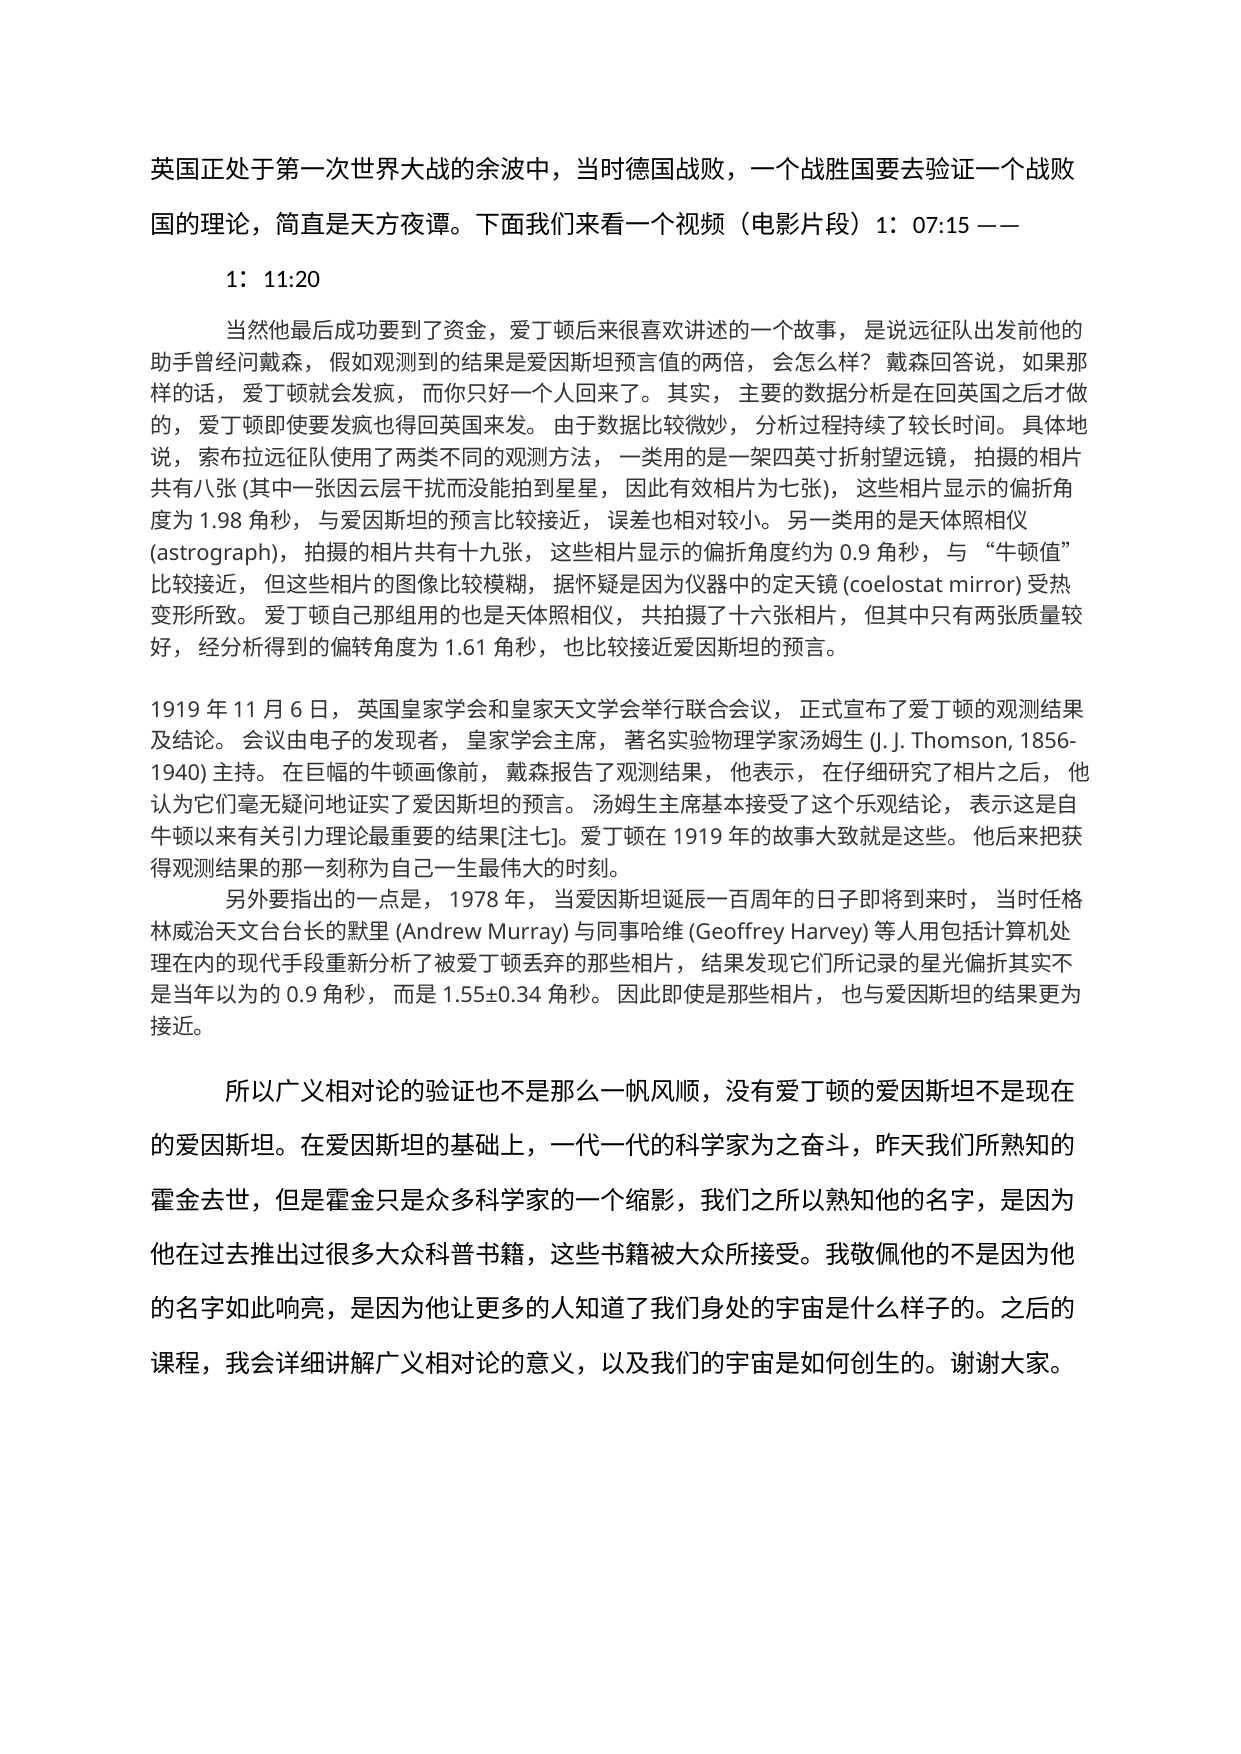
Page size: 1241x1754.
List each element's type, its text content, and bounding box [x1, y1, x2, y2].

text 所以广义相对论的验证也不是那么一帆风顺，没有爱丁顿的爱因斯坦不是现在的爱因斯坦。在爱因斯坦的基础上，一代一代的科学家为之奋斗，昨天我们所熟知的霍金去世，但是霍金只是众多科学家的一个缩影，我们之所以熟知他的名字，是因为他在过去推出过很多大众科普书籍，这些书籍被大众所接受。我敬佩他的不是因为他的名字如此响亮，是因为他让更多的人知道了我们身处的宇宙是什么样子的。之后的课程，我会详细讲解广义相对论的意义，以及我们的宇宙是如何创生的。谢谢大家。 [150, 1071, 1090, 1379]
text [150, 150, 1090, 241]
text 另外要指出的一点是， 1978 年， 当爱因斯坦诞辰一百周年的日子即将到来时， 当时任格林威治天文台台长的默里 (Andrew Murray) 与同事哈维 (Geoffrey Harvey) 等人用包括计算机处理在内的现代手段重新分析了被爱丁顿丢弃的那些相片， 结果发现它们所记录的星光偏折其实不是当年以为的 0.9 角秒， 而是 1.55±0.34 角秒。 因此即使是那些相片， 也与爱因斯坦的结果更为接近。 [150, 882, 1090, 1071]
text 1：11:20 [150, 259, 1090, 295]
text 当然他最后成功要到了资金，爱丁顿后来很喜欢讲述的一个故事， 是说远征队出发前他的助手曾经问戴森， 假如观测到的结果是爱因斯坦预言值的两倍， 会怎么样？ 戴森回答说， 如果那样的话， 爱丁顿就会发疯， 而你只好一个人回来了。 其实， 主要的数据分析是在回英国之后才做的， 爱丁顿即使要发疯也得回英国来发。 由于数据比较微妙， 分析过程持续了较长时间。 具体地说， 索布拉远征队使用了两类不同的观测方法， 一类用的是一架四英寸折射望远镜， 拍摄的相片共有八张 (其中一张因云层干扰而没能拍到星星， 因此有效相片为七张)， 这些相片显示的偏折角度为 1.98 角秒， 与爱因斯坦的预言比较接近， 误差也相对较小。 另一类用的是天体照相仪 (astrograph)， 拍摄的相片共有十九张， 这些相片显示的偏折角度约为 0.9 角秒， 与 “牛顿值” 比较接近， 但这些相片的图像比较模糊， 据怀疑是因为仪器中的定天镜 (coelostat mirror) 受热变形所致。 爱丁顿自己那组用的也是天体照相仪， 共拍摄了十六张相片， 但其中只有两张质量较好， 经分析得到的偏转角度为 1.61 角秒， 也比较接近爱因斯坦的预言。 1919 年 11 月 6 日， 英国皇家学会和皇家天文学会举行联合会议， 正式宣布了爱丁顿的观测结果及结论。 会议由电子的发现者， 皇家学会主席， 著名实验物理学家汤姆生 (J. J. Thomson, 1856-1940) 主持。 在巨幅的牛顿画像前， 戴森报告了观测结果， 他表示， 在仔细研究了相片之后， 他认为它们毫无疑问地证实了爱因斯坦的预言。 汤姆生主席基本接受了这个乐观结论， 表示这是自牛顿以来有关引力理论最重要的结果[注七]。爱丁顿在 1919 年的故事大致就是这些。 他后来把获得观测结果的那一刻称为自己一生最伟大的时刻。 [150, 313, 1090, 755]
